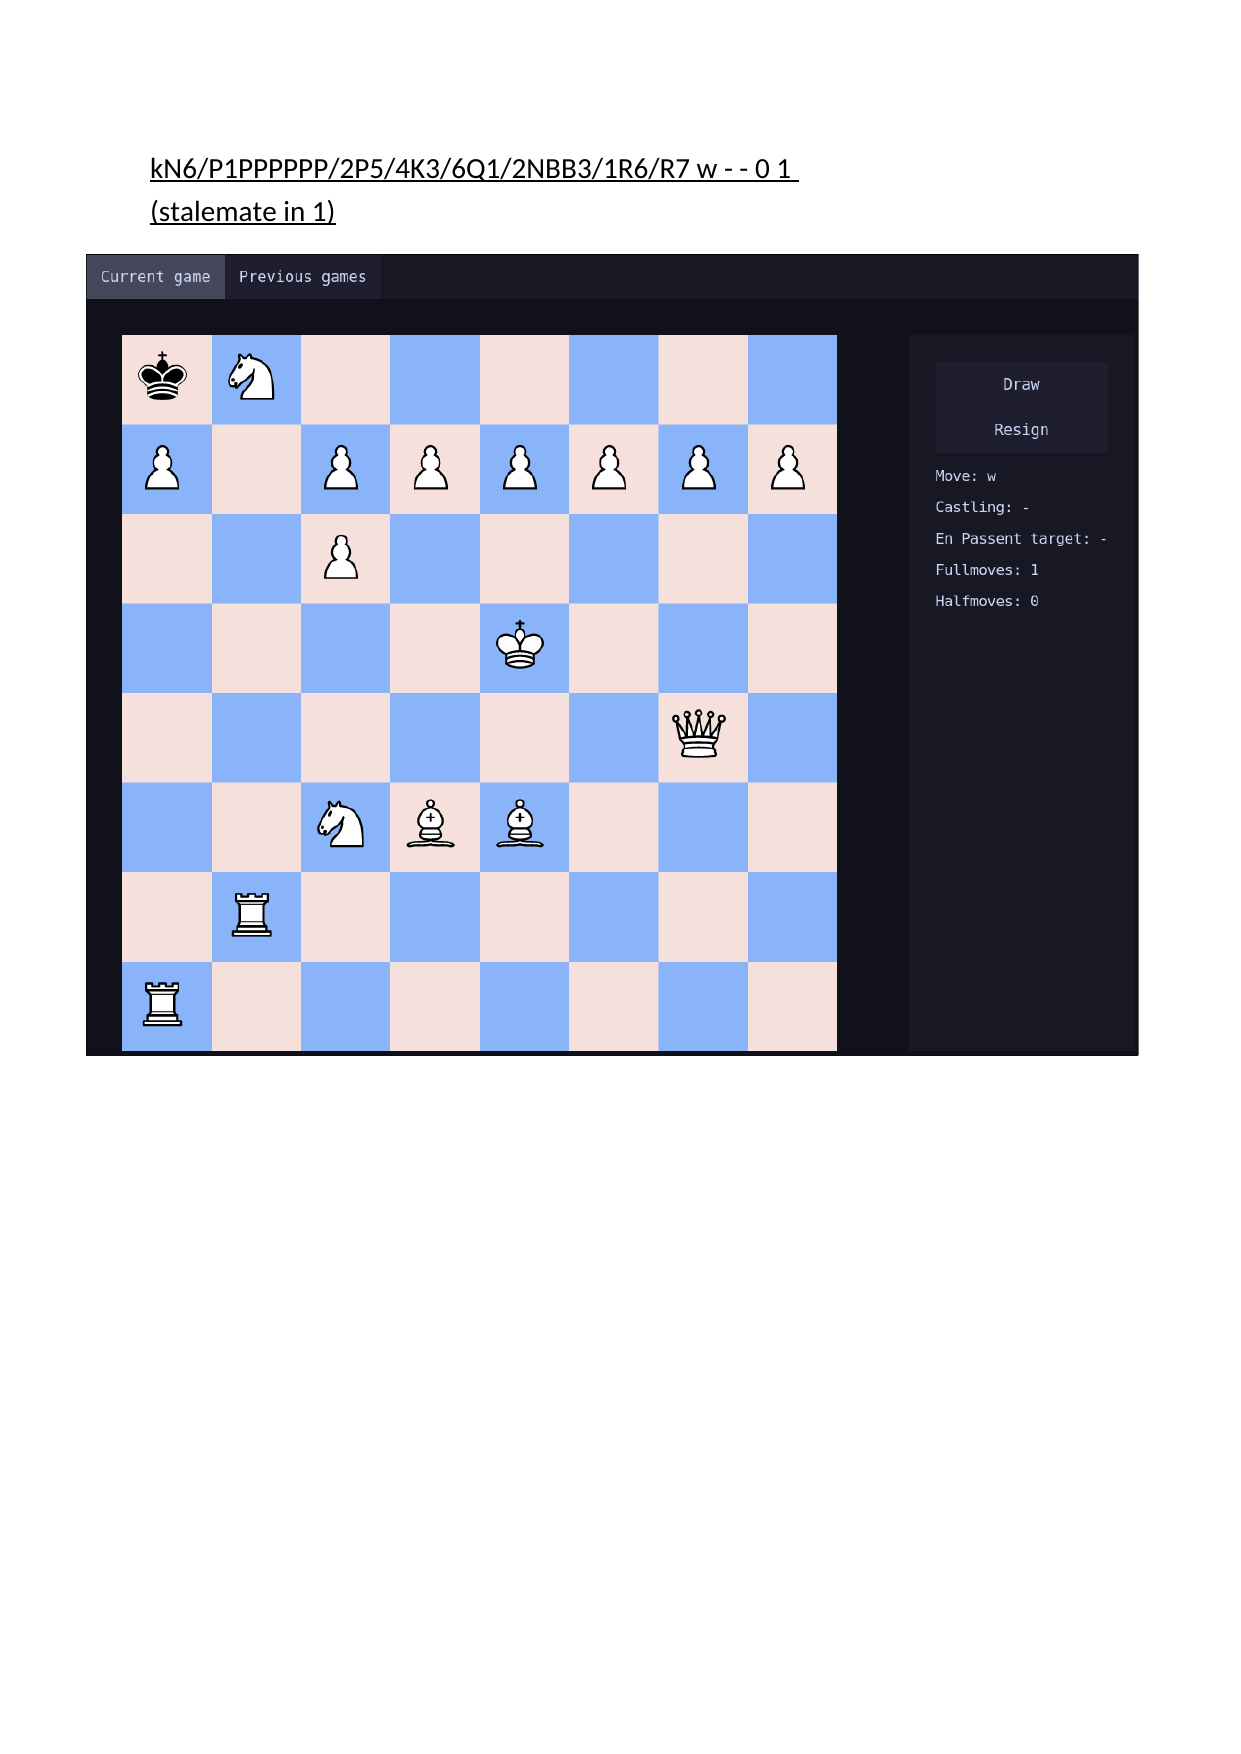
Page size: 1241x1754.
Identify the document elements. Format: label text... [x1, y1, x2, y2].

picture [86, 254, 1139, 1056]
subtitle kN6/P1PPPPPP/2P5/4K3/6Q1/2NBB3/1R6/R7 w - - 0 1 [150, 150, 1090, 186]
subtitle (stalemate in 1) [150, 193, 1090, 228]
